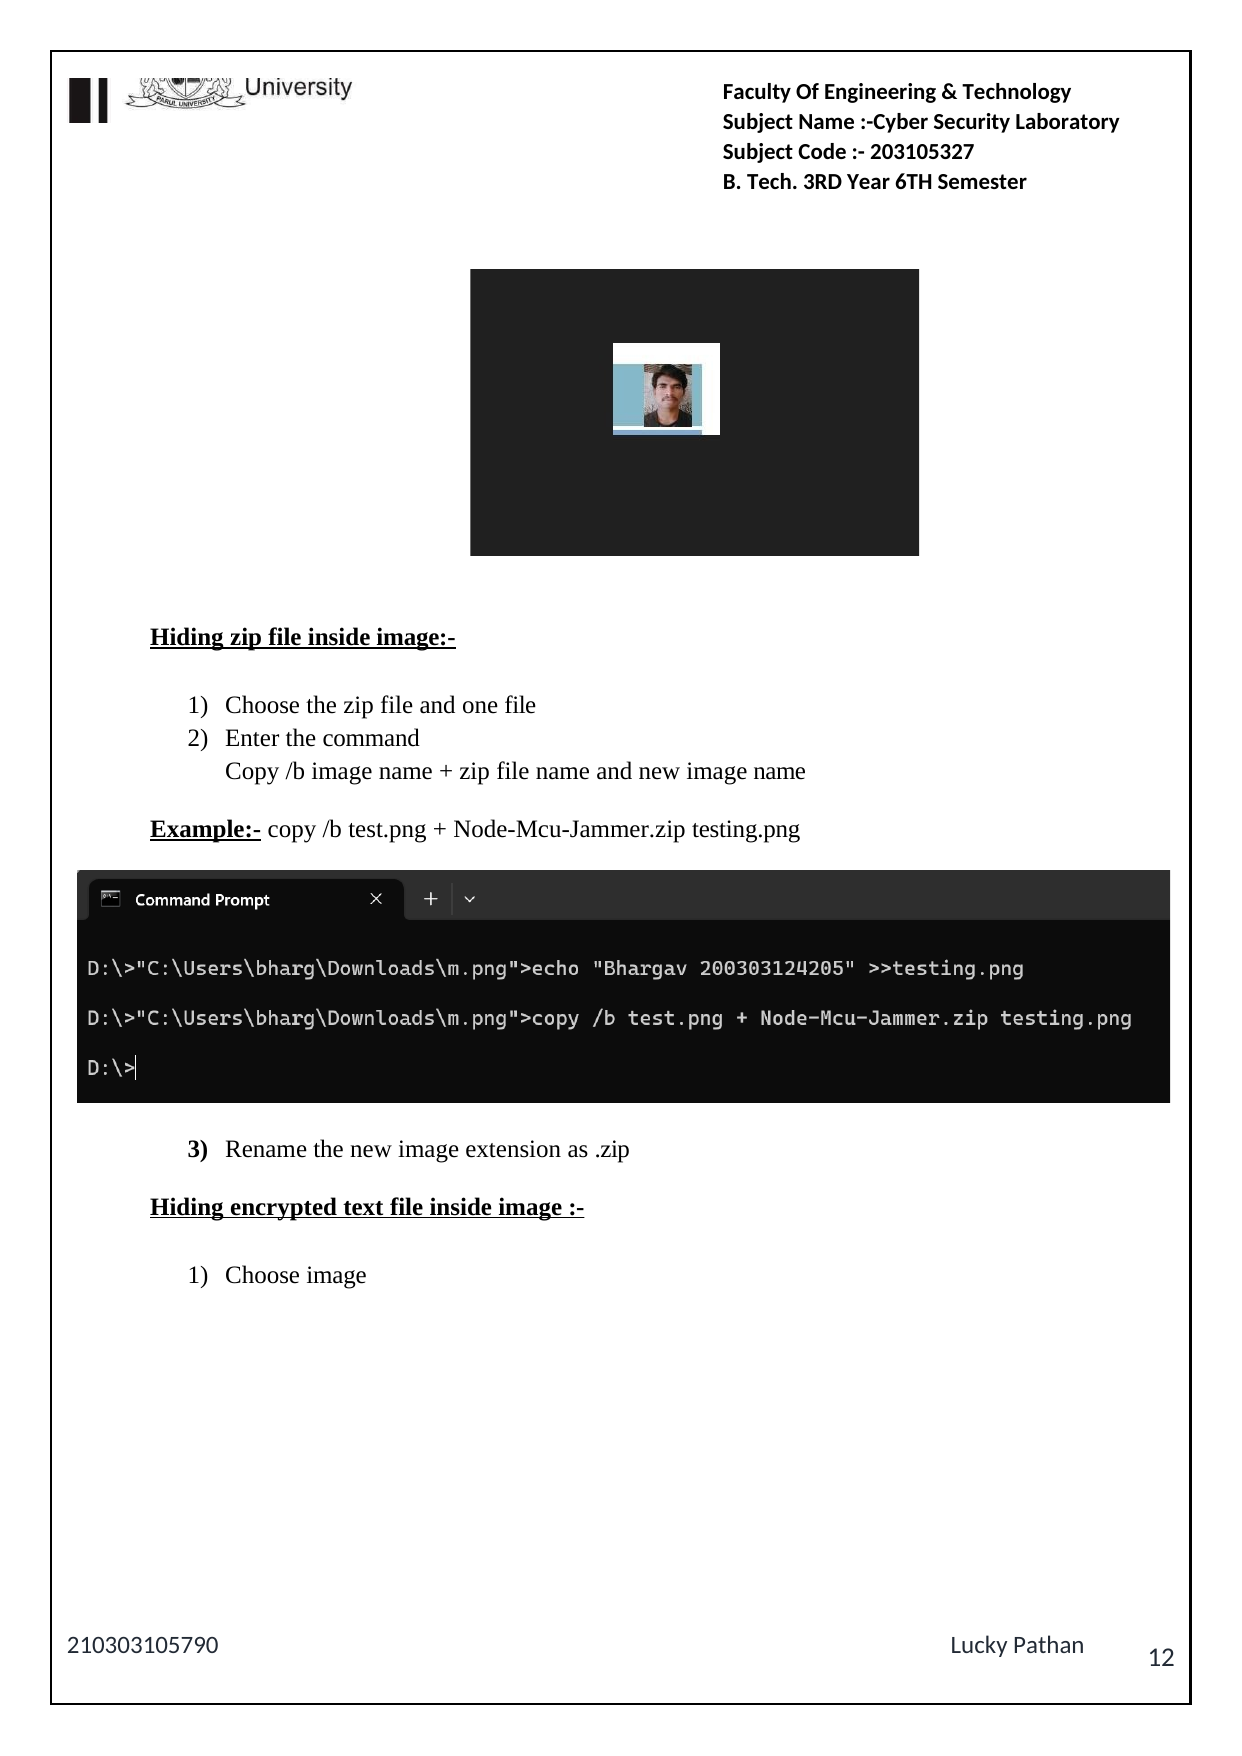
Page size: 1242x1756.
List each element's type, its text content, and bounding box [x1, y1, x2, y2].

list Choose the zip file and one file [187, 691, 1177, 719]
text Hiding zip file inside image:- [150, 622, 1177, 651]
picture [77, 870, 1171, 1103]
text Example:- copy /b test.png + Node-Mcu-Jammer.zip testing.png [150, 814, 1177, 843]
picture [66, 78, 357, 123]
list Enter the command [187, 723, 1177, 752]
picture [470, 269, 920, 556]
text Copy /b image name + zip file name and new image name [225, 756, 1177, 785]
text Hiding encrypted text file inside image :- [150, 1192, 1177, 1221]
list Choose image [187, 1260, 1177, 1289]
list Rename the new image extension as .zip [187, 1134, 1177, 1162]
